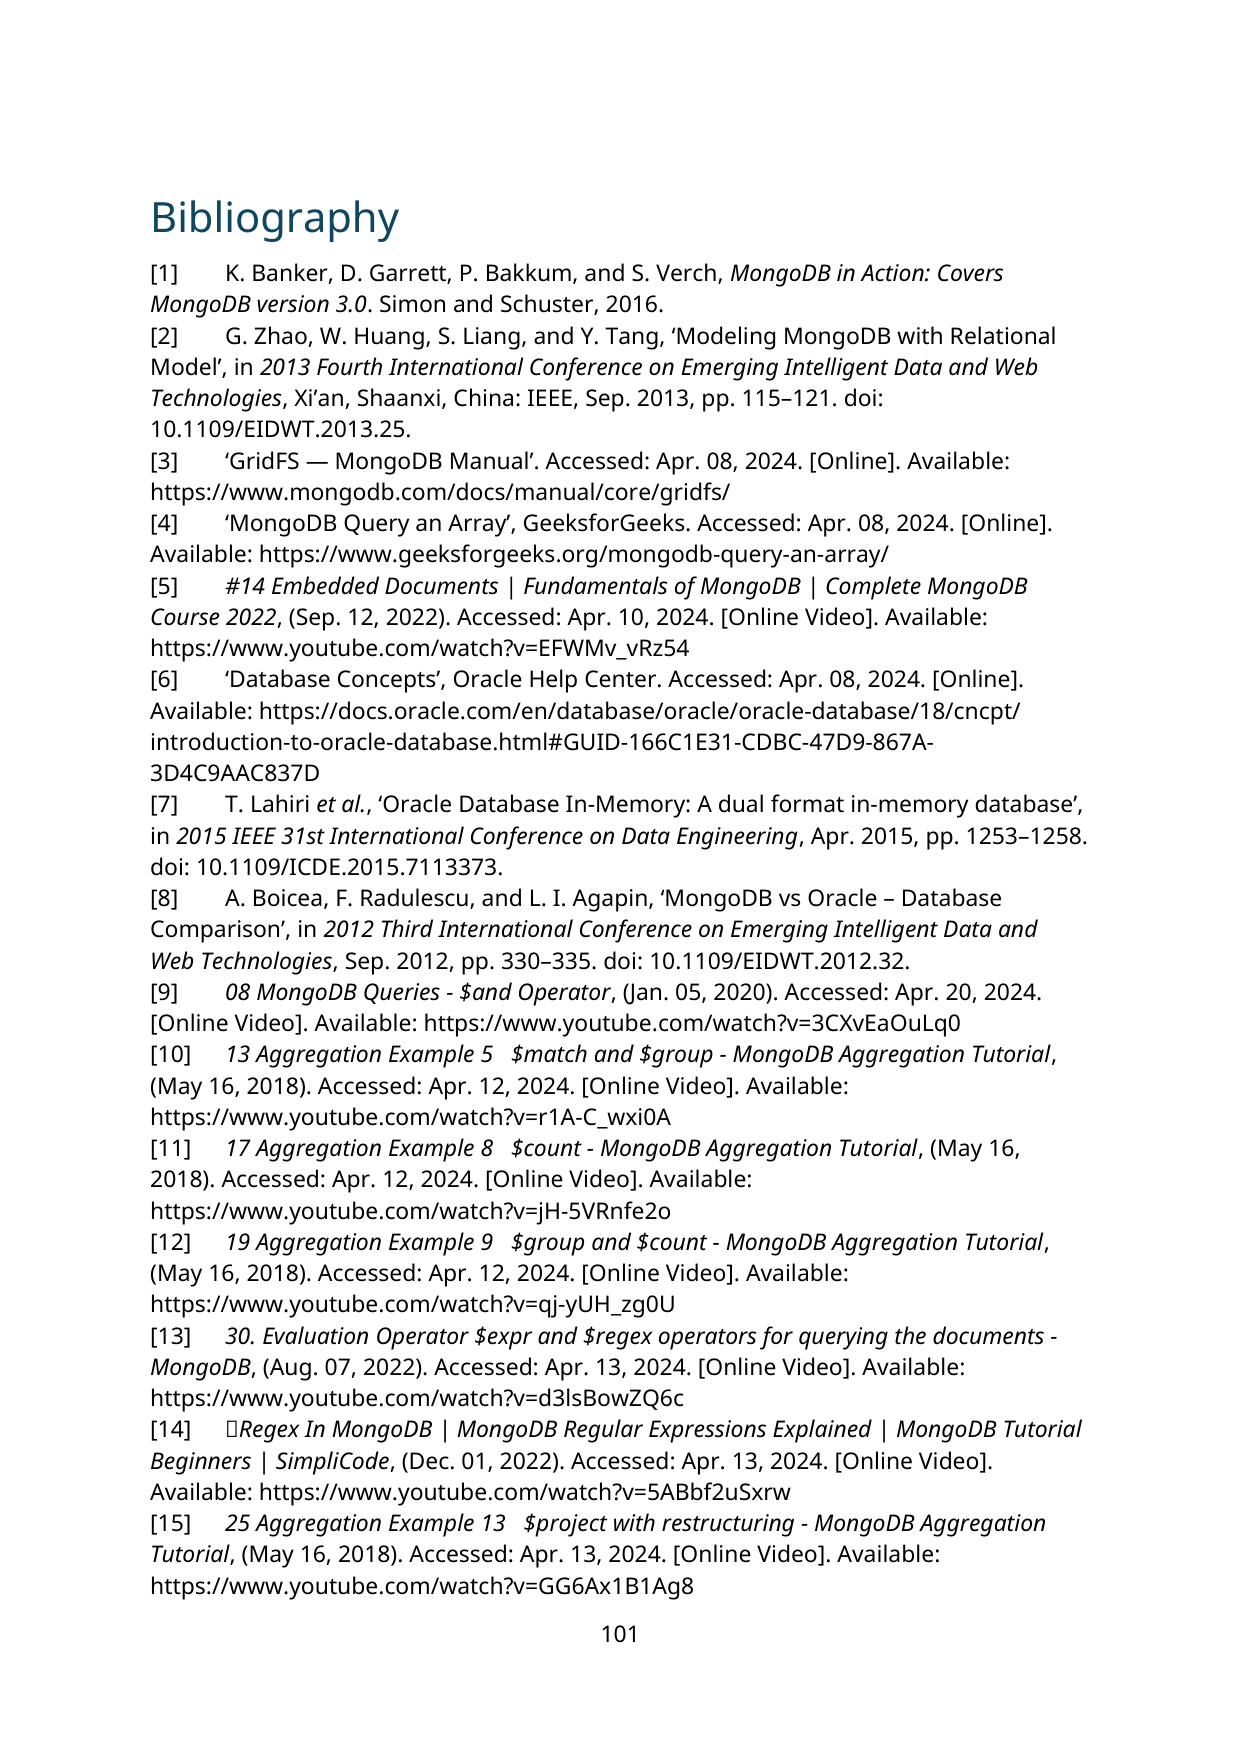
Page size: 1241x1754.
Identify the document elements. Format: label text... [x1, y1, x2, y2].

text [9] 08 MongoDB Queries - $and Operator, (Jan. 05, 2020). Accessed: Apr. 20, 2024. [Online Video]. Available: https://www.youtube.com/watch?v=3CXvEaOuLq0 [150, 976, 1090, 1038]
text [10] 13 Aggregation Example 5 $match and $group - MongoDB Aggregation Tutorial, (May 16, 2018). Accessed: Apr. 12, 2024. [Online Video]. Available: https://www.youtube.com/watch?v=r1A-C_wxi0A [150, 1038, 1090, 1132]
text [13] 30. Evaluation Operator $expr and $regex operators for querying the documents - MongoDB, (Aug. 07, 2022). Accessed: Apr. 13, 2024. [Online Video]. Available: https://www.youtube.com/watch?v=d3lsBowZQ6c [150, 1319, 1090, 1413]
text [1] K. Banker, D. Garrett, P. Bakkum, and S. Verch, MongoDB in Action: Covers MongoDB version 3.0. Simon and Schuster, 2016. [150, 257, 1090, 319]
text [4] ‘MongoDB Query an Array’, GeeksforGeeks. Accessed: Apr. 08, 2024. [Online]. Available: https://www.geeksforgeeks.org/mongodb-query-an-array/ [150, 507, 1090, 569]
text [12] 19 Aggregation Example 9 $group and $count - MongoDB Aggregation Tutorial, (May 16, 2018). Accessed: Apr. 12, 2024. [Online Video]. Available: https://www.youtube.com/watch?v=qj-yUH_zg0U [150, 1226, 1090, 1319]
text [5] #14 Embedded Documents | Fundamentals of MongoDB | Complete MongoDB Course 2022, (Sep. 12, 2022). Accessed: Apr. 10, 2024. [Online Video]. Available: https://www.youtube.com/watch?v=EFWMv_vRz54 [150, 569, 1090, 663]
text [2] G. Zhao, W. Huang, S. Liang, and Y. Tang, ‘Modeling MongoDB with Relational Model’, in 2013 Fourth International Conference on Emerging Intelligent Data and Web Technologies, Xi’an, Shaanxi, China: IEEE, Sep. 2013, pp. 115–121. doi: 10.1109/EIDWT.2013.25. [150, 319, 1090, 444]
text [8] A. Boicea, F. Radulescu, and L. I. Agapin, ‘MongoDB vs Oracle – Database Comparison’, in 2012 Third International Conference on Emerging Intelligent Data and Web Technologies, Sep. 2012, pp. 330–335. doi: 10.1109/EIDWT.2012.32. [150, 882, 1090, 976]
text [3] ‘GridFS — MongoDB Manual’. Accessed: Apr. 08, 2024. [Online]. Available: https://www.mongodb.com/docs/manual/core/gridfs/ [150, 444, 1090, 507]
text [11] 17 Aggregation Example 8 $count - MongoDB Aggregation Tutorial, (May 16, 2018). Accessed: Apr. 12, 2024. [Online Video]. Available: https://www.youtube.com/watch?v=jH-5VRnfe2o [150, 1132, 1090, 1226]
text [15] 25 Aggregation Example 13 $project with restructuring - MongoDB Aggregation Tutorial, (May 16, 2018). Accessed: Apr. 13, 2024. [Online Video]. Available: https://www.youtube.com/watch?v=GG6Ax1B1Ag8 [150, 1507, 1090, 1601]
text [6] ‘Database Concepts’, Oracle Help Center. Accessed: Apr. 08, 2024. [Online]. Available: https://docs.oracle.com/en/database/oracle/oracle-database/18/cncpt/introduction-to-oracle-database.html#GUID-166C1E31-CDBC-47D9-867A-3D4C9AAC837D [150, 663, 1090, 788]
text [7] T. Lahiri et al., ‘Oracle Database In-Memory: A dual format in-memory database’, in 2015 IEEE 31st International Conference on Data Engineering, Apr. 2015, pp. 1253–1258. doi: 10.1109/ICDE.2015.7113373. [150, 788, 1090, 882]
subtitle Bibliography [150, 187, 1090, 244]
text [14] 🔥Regex In MongoDB | MongoDB Regular Expressions Explained | MongoDB Tutorial Beginners | SimpliCode, (Dec. 01, 2022). Accessed: Apr. 13, 2024. [Online Video]. Available: https://www.youtube.com/watch?v=5ABbf2uSxrw [150, 1413, 1090, 1507]
